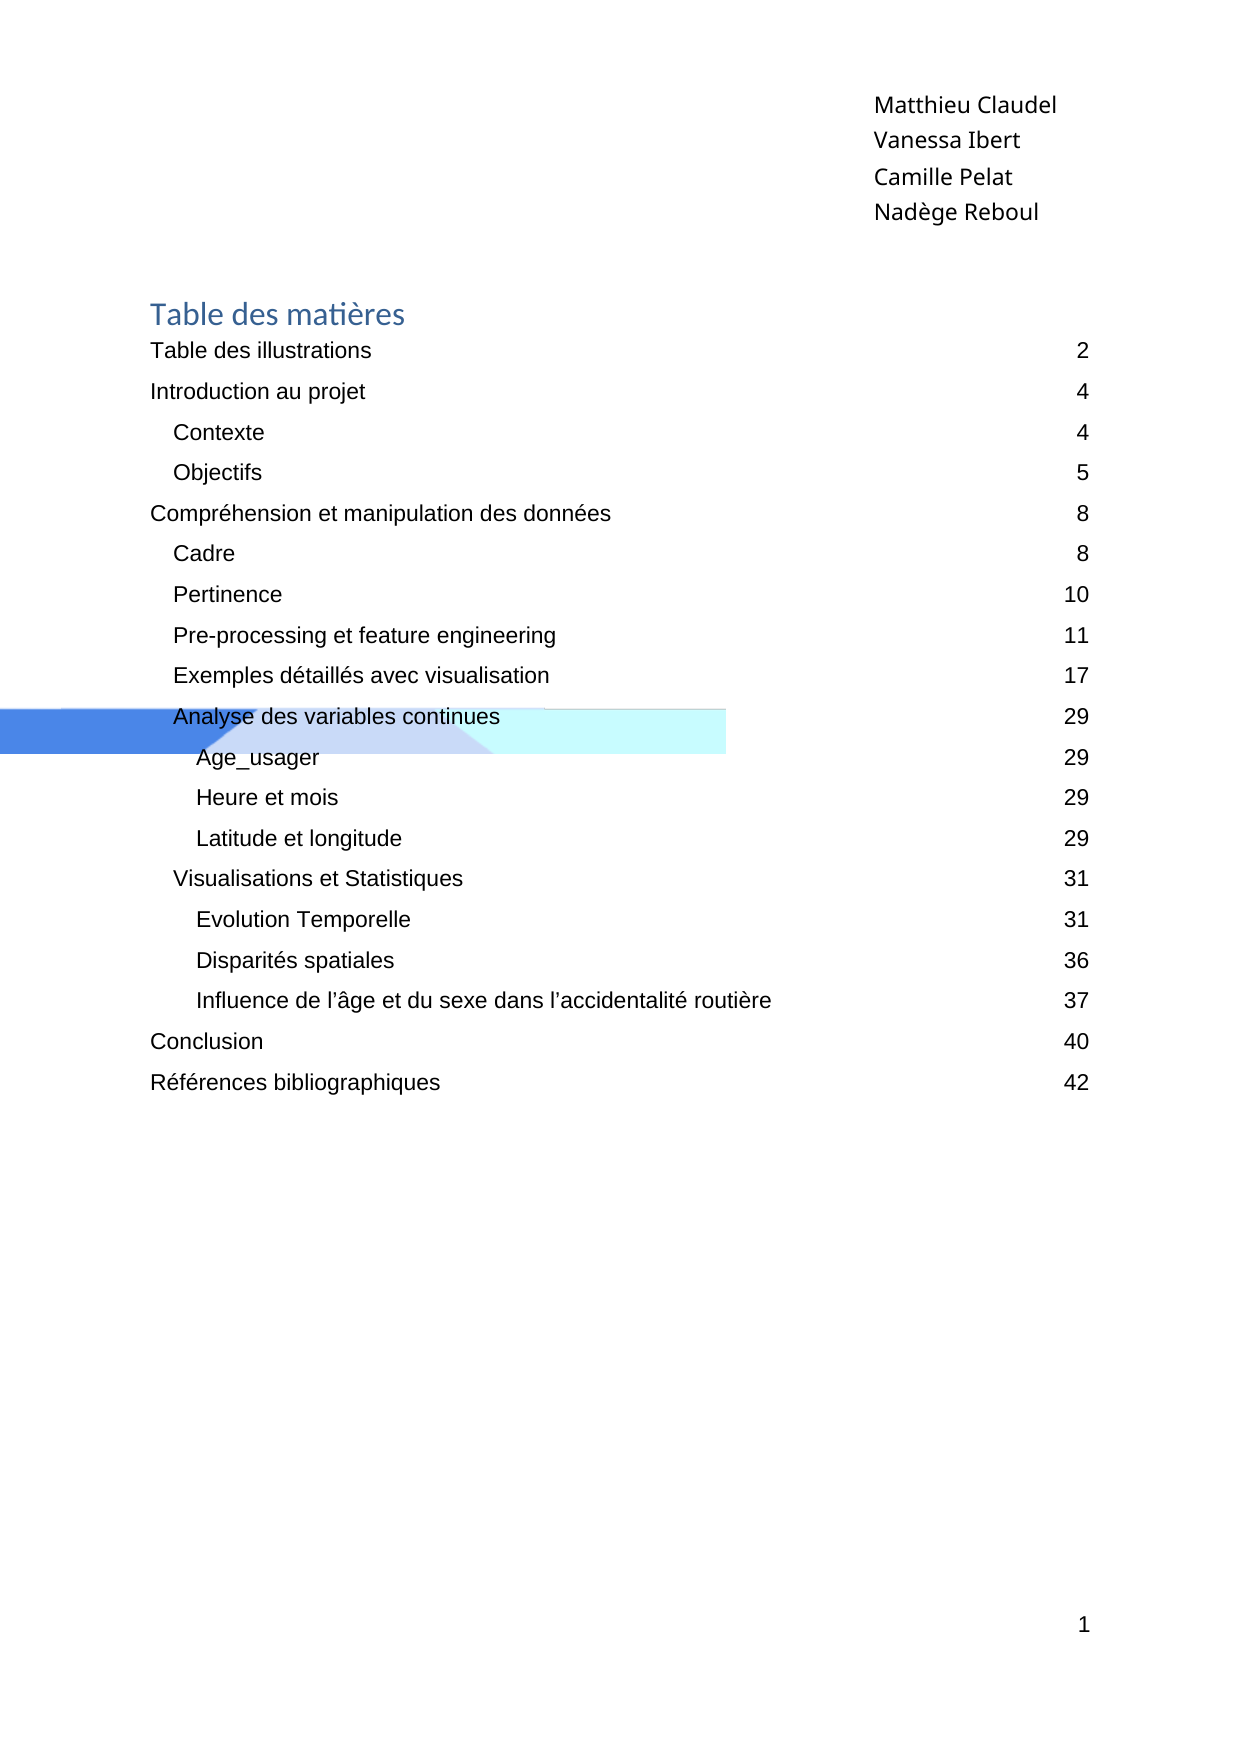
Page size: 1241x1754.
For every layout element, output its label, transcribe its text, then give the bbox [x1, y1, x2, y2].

text Camille Pelat [150, 160, 1090, 192]
picture [0, 709, 725, 754]
text Nadège Reboul [150, 196, 1090, 228]
picture [178, 710, 184, 718]
text Matthieu Claudel [150, 88, 1090, 120]
text Vanessa Ibert [150, 124, 1090, 156]
text Table des matières [150, 293, 1090, 334]
